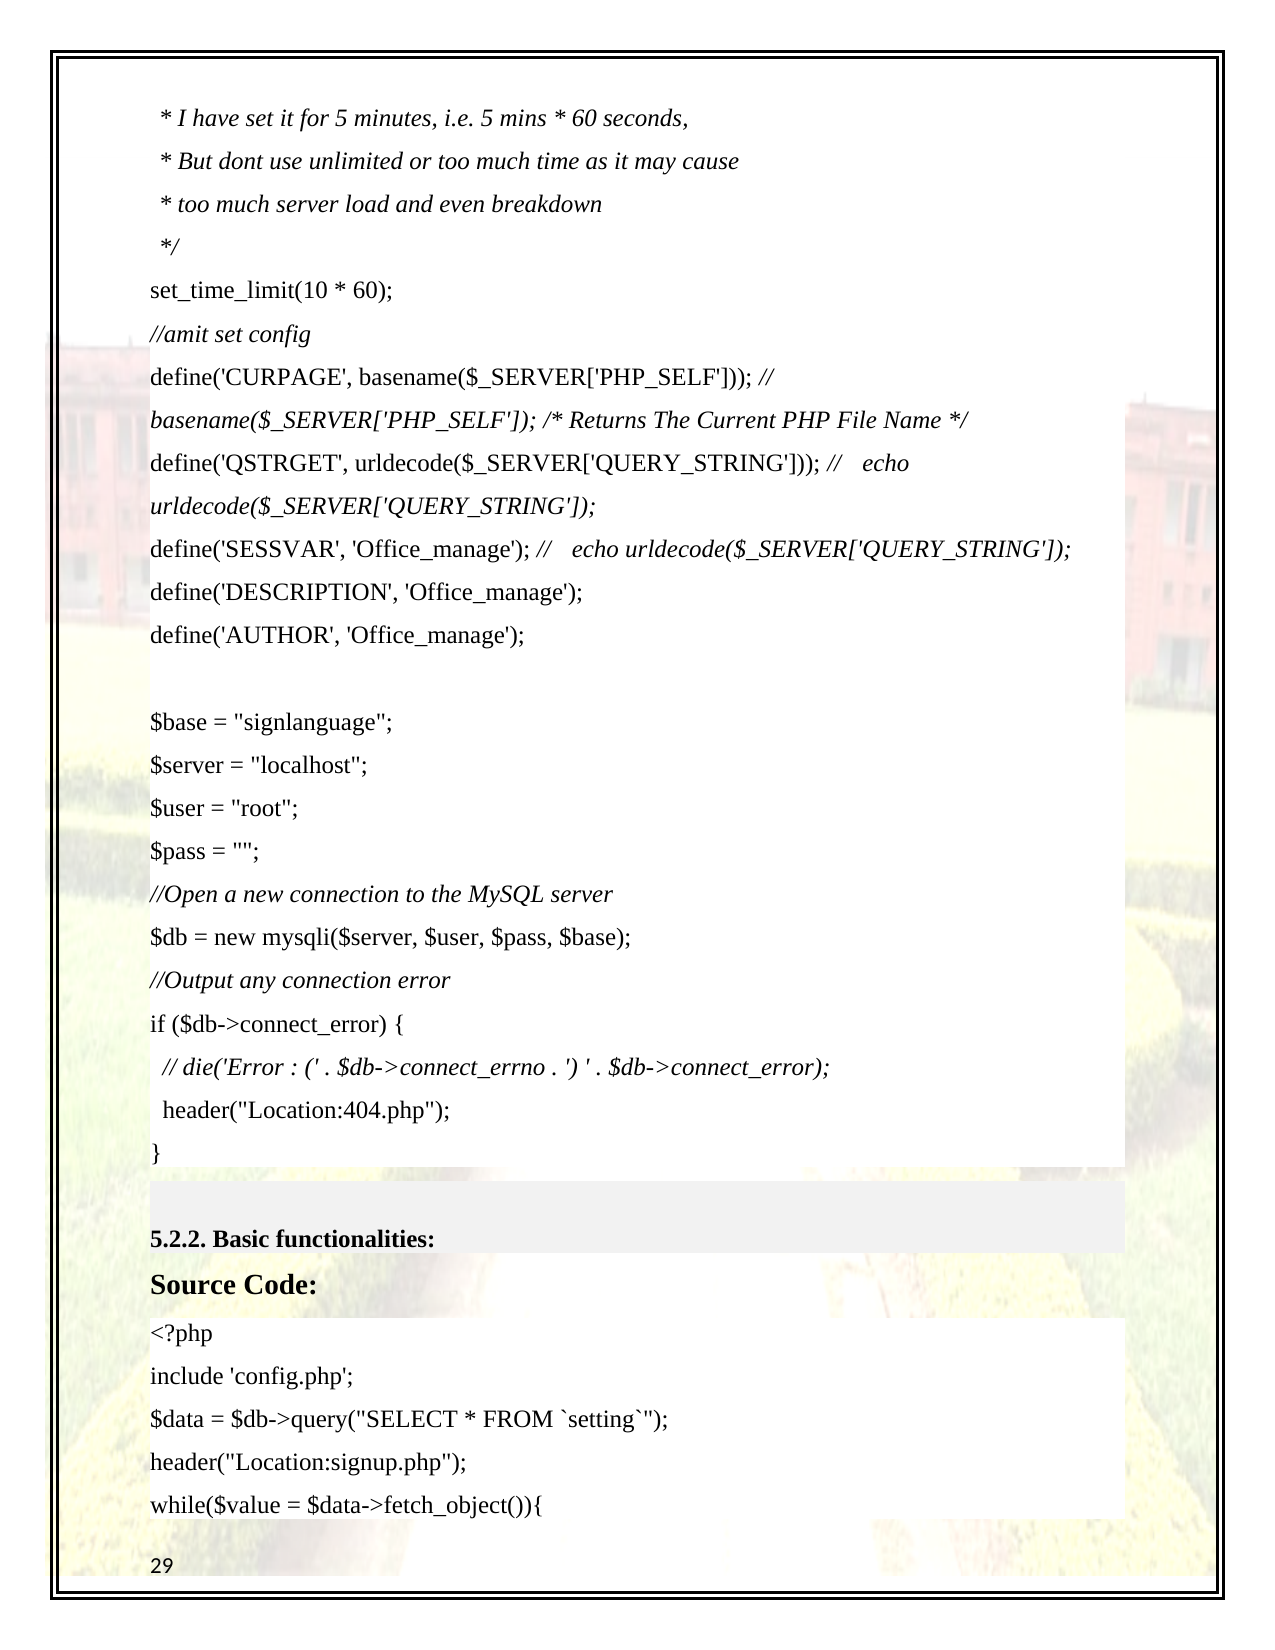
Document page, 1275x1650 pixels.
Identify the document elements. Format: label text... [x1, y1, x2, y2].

text <?php [150, 1318, 1125, 1346]
text include 'config.php'; [150, 1361, 1125, 1389]
text */ [150, 232, 1125, 261]
text } [150, 1138, 1125, 1167]
text $data = $db->query("SELECT * FROM `setting`"); [150, 1404, 1125, 1433]
text define('DESCRIPTION', 'Office_manage'); [150, 577, 1125, 606]
text $server = "localhost"; [150, 750, 1125, 779]
text 5.2.2. Basic functionalities: [150, 1224, 1125, 1253]
text //Open a new connection to the MySQL server [150, 879, 1125, 908]
text $user = "root"; [150, 793, 1125, 822]
text // die('Error : (' . $db->connect_errno . ') ' . $db->connect_error); [150, 1052, 1125, 1081]
text define('CURPAGE', basename($_SERVER['PHP_SELF'])); // basename($_SERVER['PHP_SELF']); /* Returns The Current PHP File Name */ [150, 362, 1125, 434]
text $pass = ""; [150, 836, 1125, 865]
text * I have set it for 5 minutes, i.e. 5 mins * 60 seconds, [150, 103, 1125, 132]
text //Output any connection error [150, 966, 1125, 994]
text header("Location:signup.php"); [150, 1447, 1125, 1476]
text * too much server load and even breakdown [150, 189, 1125, 218]
text if ($db->connect_error) { [150, 1009, 1125, 1037]
text define('AUTHOR', 'Office_manage'); [150, 621, 1125, 649]
text define('SESSVAR', 'Office_manage'); // echo urldecode($_SERVER['QUERY_STRING']); [150, 534, 1125, 563]
text $base = "signlanguage"; [150, 707, 1125, 736]
text Source Code: [150, 1267, 1125, 1301]
text while($value = $data->fetch_object()){ [150, 1490, 1125, 1519]
text set_time_limit(10 * 60); [150, 276, 1125, 304]
text header("Location:404.php"); [150, 1095, 1125, 1124]
text define('QSTRGET', urldecode($_SERVER['QUERY_STRING'])); // echo urldecode($_SERVER['QUERY_STRING']); [150, 448, 1125, 520]
text * But dont use unlimited or too much time as it may cause [150, 146, 1125, 175]
text $db = new mysqli($server, $user, $pass, $base); [150, 922, 1125, 951]
text //amit set config [150, 319, 1125, 347]
